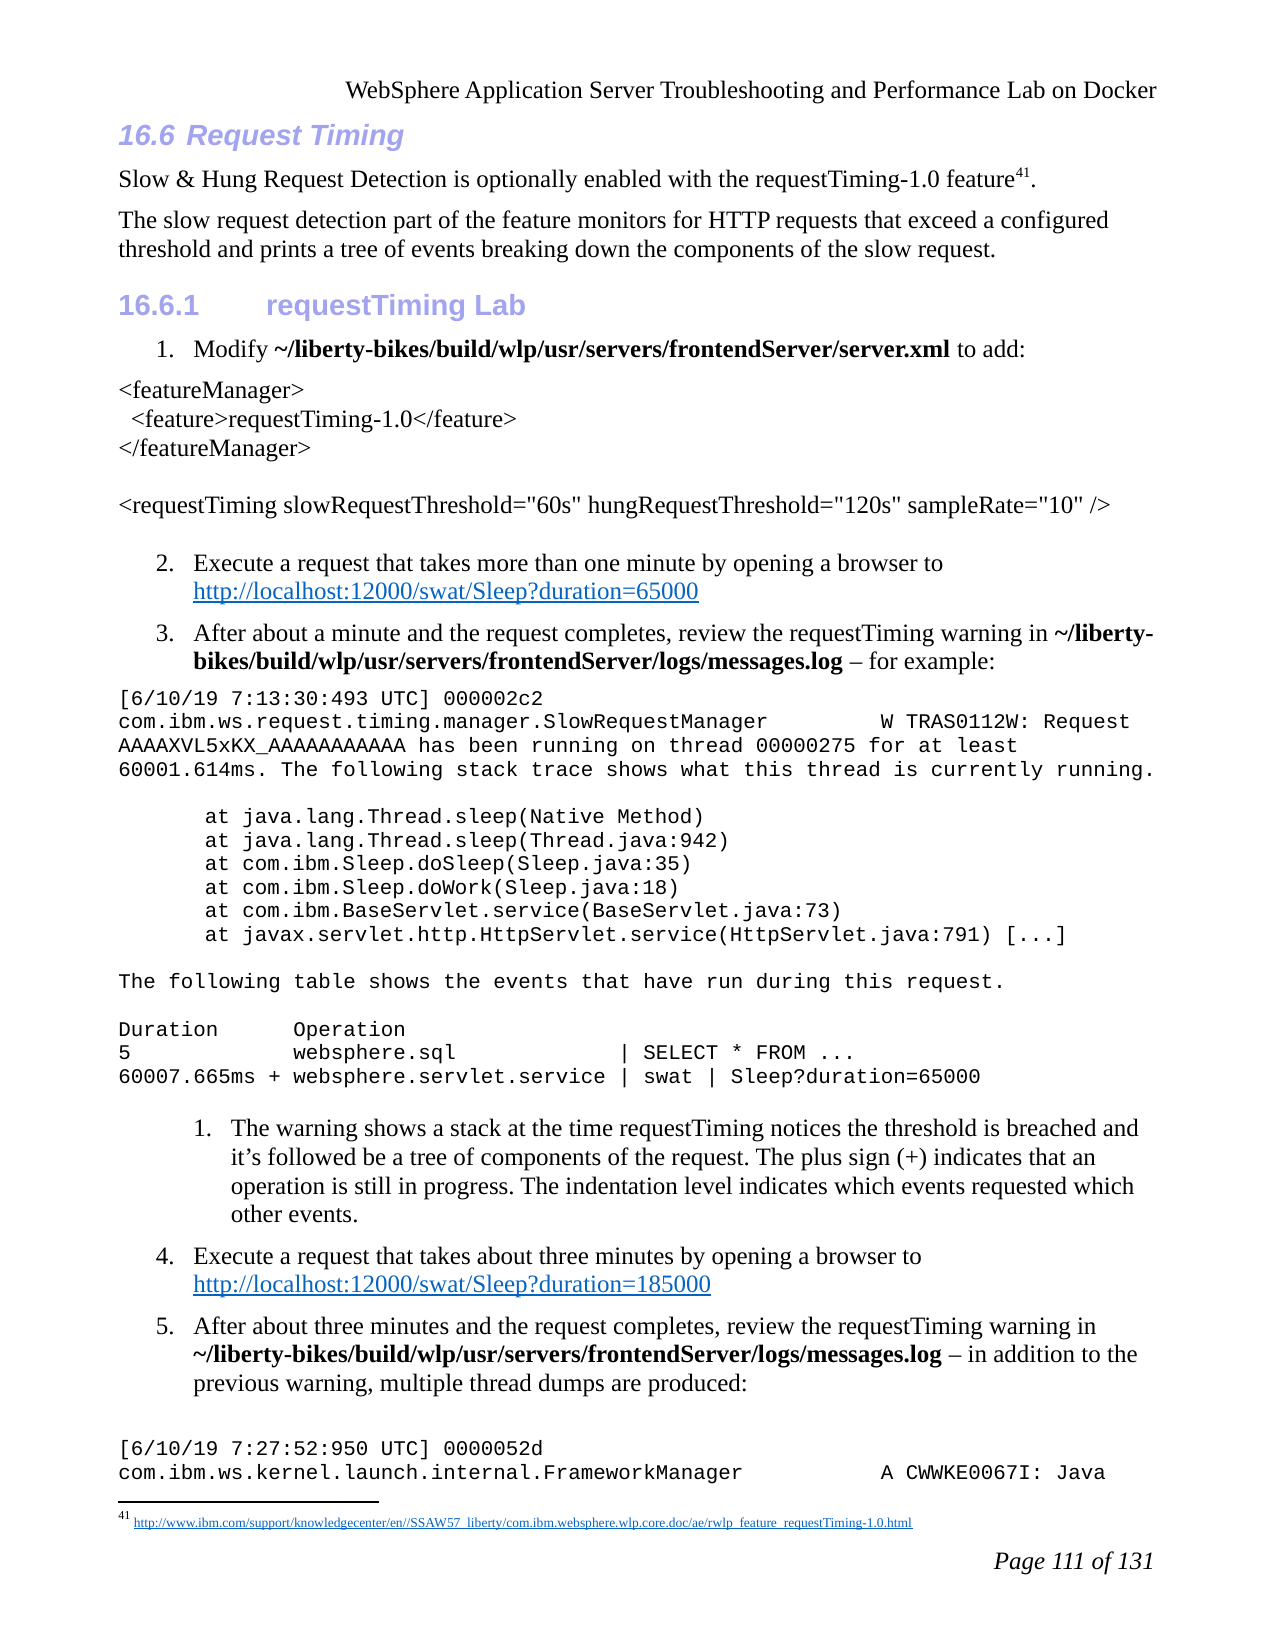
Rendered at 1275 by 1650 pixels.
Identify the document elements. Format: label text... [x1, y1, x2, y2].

text at javax.servlet.http.HttpServlet.service(HttpServlet.java:791) [...] [118, 924, 1157, 948]
text 60007.665ms + websphere.servlet.service | swat | Sleep?duration=65000 [118, 1066, 1157, 1113]
list Modify ~/liberty-bikes/build/wlp/usr/servers/frontendServer/server.xml to add: [156, 334, 1157, 363]
list The warning shows a stack at the time requestTiming notices the threshold is breached and it’s followed be a tree of components of the request. The plus sign (+) indicates that an operation is still in progress. The indentation level indicates which events requested which other events. [193, 1113, 1157, 1228]
text The following table shows the events that have run during this request. [118, 971, 1157, 995]
text The slow request detection part of the feature monitors for HTTP requests that exceed a configured threshold and prints a tree of events breaking down the components of the slow request. [118, 205, 1157, 263]
subtitle Request Timing [118, 118, 1157, 152]
text [6/10/19 7:13:30:493 UTC] 000002c2 com.ibm.ws.request.timing.manager.SlowRequestManager W TRAS0112W: Request AAAAXVL5xKX_AAAAAAAAAAA has been running on thread 00000275 for at least 60001.614ms. The following stack trace shows what this thread is currently running. [118, 688, 1157, 782]
list After about a minute and the request completes, review the requestTiming warning in ~/liberty-bikes/build/wlp/usr/servers/frontendServer/logs/messages.log – for example: [156, 618, 1157, 675]
text at java.lang.Thread.sleep(Thread.java:942) [118, 829, 1157, 853]
list Execute a request that takes about three minutes by opening a browser to http://localhost:12000/swat/Sleep?duration=185000 [156, 1241, 1157, 1298]
text at com.ibm.Sleep.doSleep(Sleep.java:35) [118, 853, 1157, 877]
text Slow & Hung Request Detection is optionally enabled with the requestTiming-1.0 feature. [118, 164, 1157, 193]
text at com.ibm.BaseServlet.service(BaseServlet.java:73) [118, 901, 1157, 924]
list After about three minutes and the request completes, review the requestTiming warning in ~/liberty-bikes/build/wlp/usr/servers/frontendServer/logs/messages.log – in addition to the previous warning, multiple thread dumps are produced: [156, 1311, 1157, 1426]
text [118, 1438, 1157, 1486]
text <featureManager> <feature>requestTiming-1.0</feature> </featureManager> <requestTiming slowRequestThreshold="60s" hungRequestThreshold="120s" sampleRate="10" /> [118, 375, 1157, 548]
text at com.ibm.Sleep.doWork(Sleep.java:18) [118, 877, 1157, 901]
text Duration Operation 5 websphere.sql | SELECT * FROM ... [118, 1019, 1157, 1066]
text at java.lang.Thread.sleep(Native Method) [118, 806, 1157, 829]
list Execute a request that takes more than one minute by opening a browser to http://localhost:12000/swat/Sleep?duration=65000 [156, 548, 1157, 605]
subtitle requestTiming Lab [118, 288, 1157, 321]
